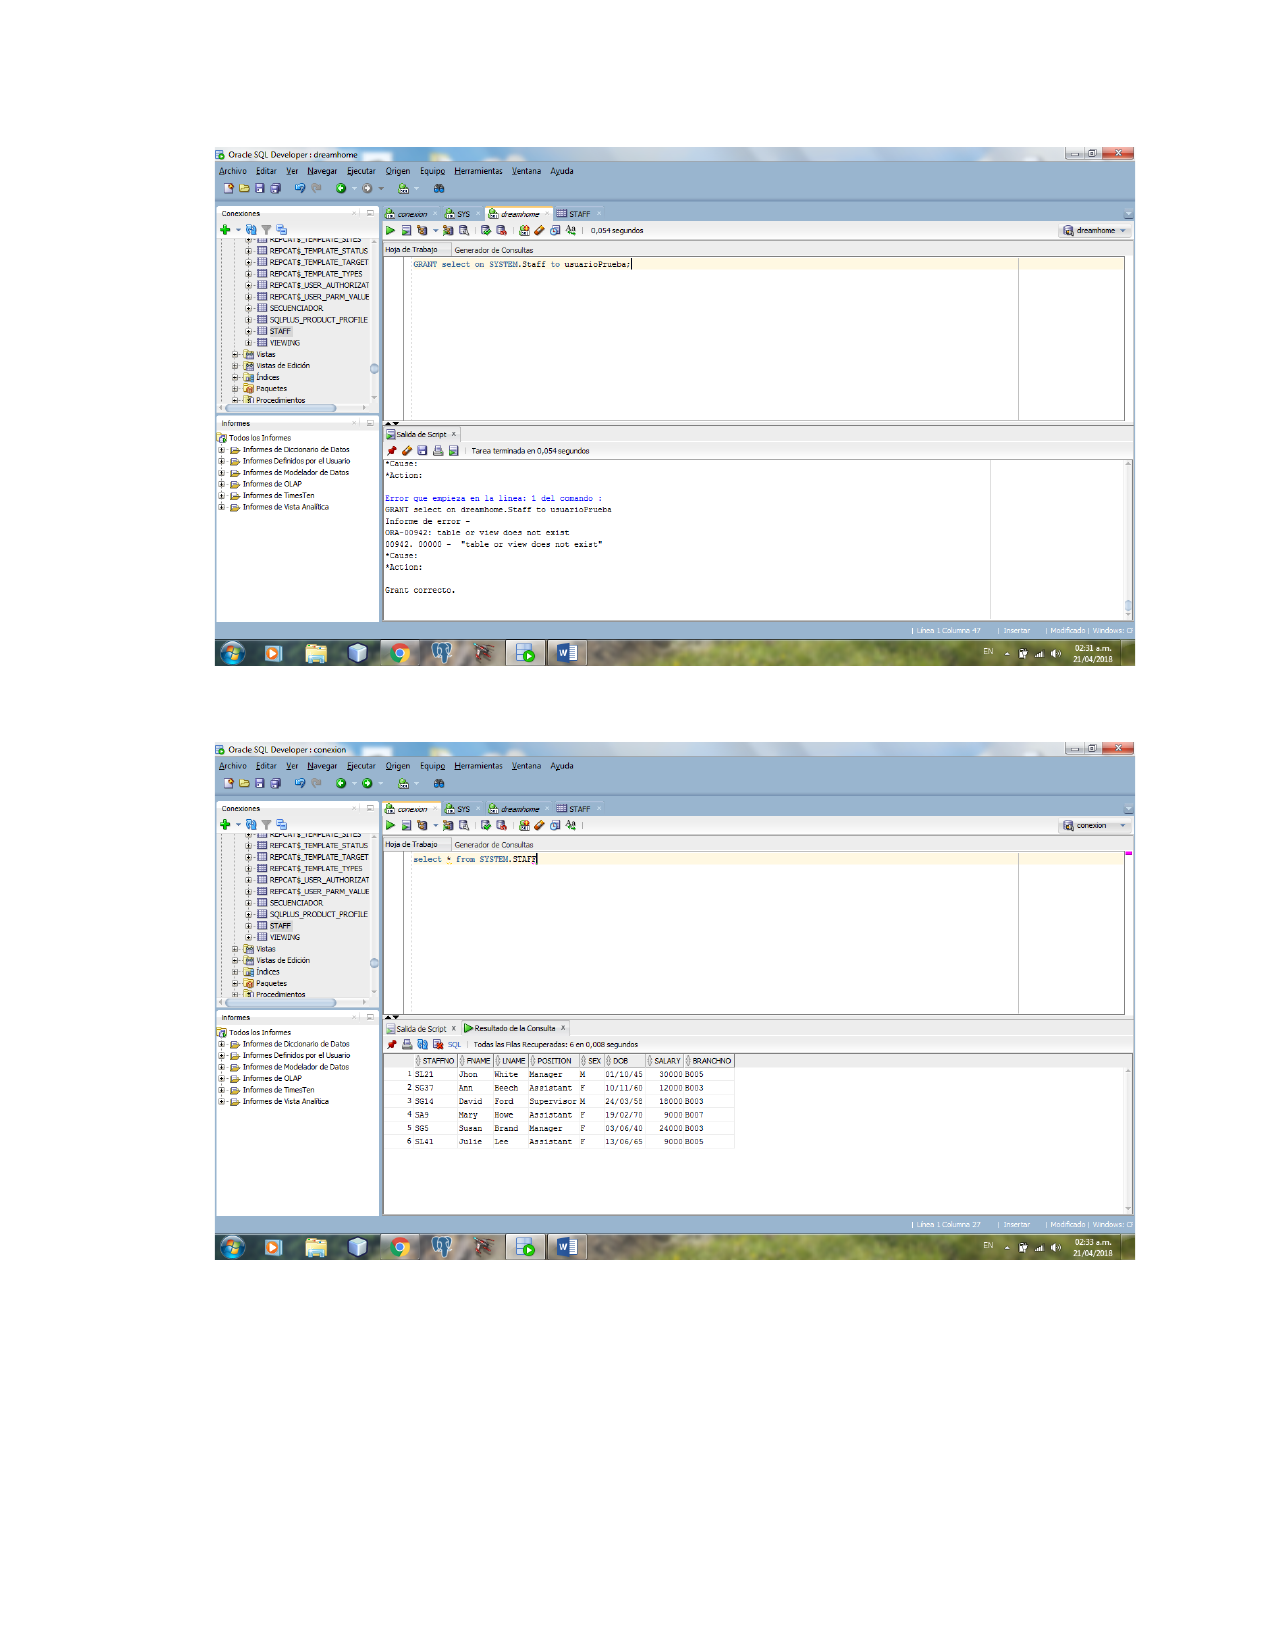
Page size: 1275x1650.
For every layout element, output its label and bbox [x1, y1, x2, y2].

picture [214, 147, 1136, 666]
picture [214, 742, 1136, 1260]
